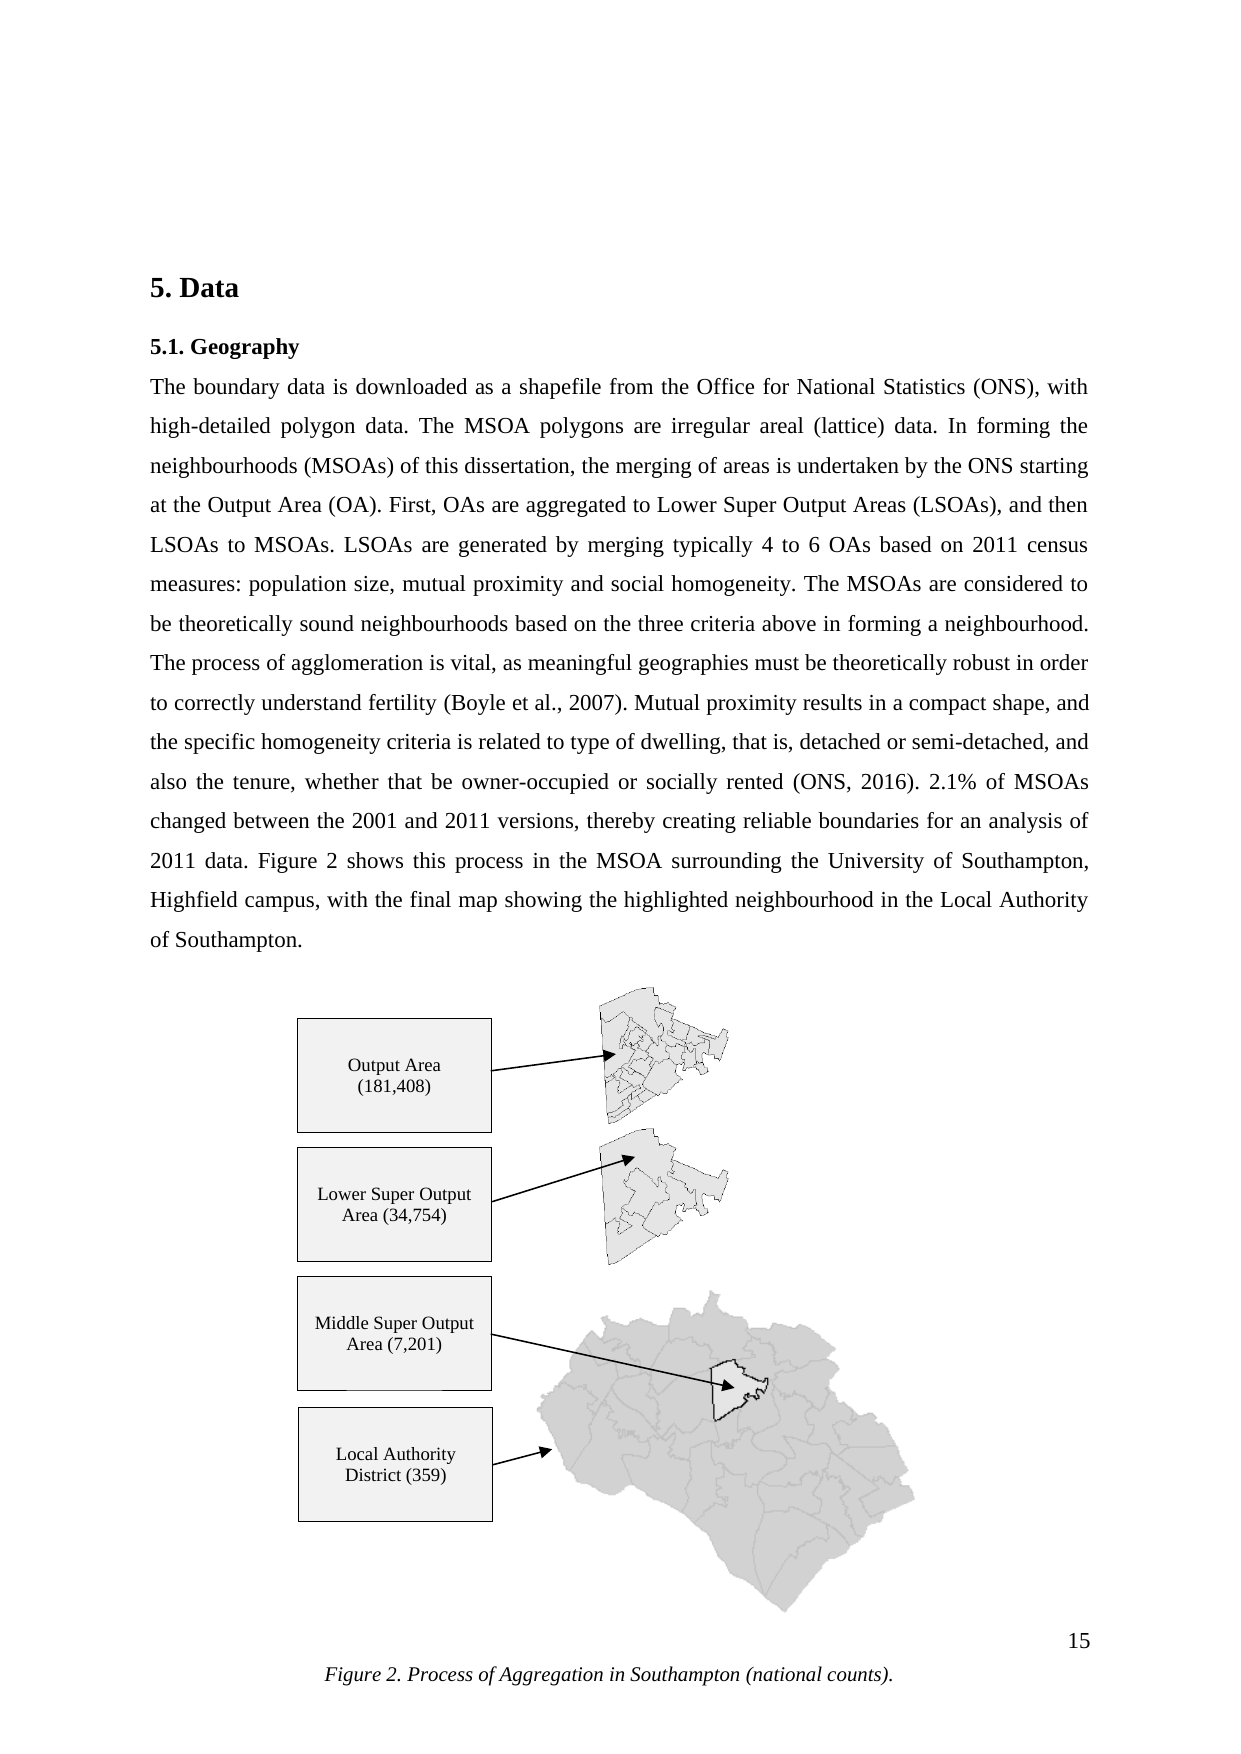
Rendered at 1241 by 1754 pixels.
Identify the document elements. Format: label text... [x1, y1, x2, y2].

subtitle 5. Data [150, 271, 1090, 304]
picture [507, 1271, 941, 1618]
text 5.1. Geography [150, 333, 1090, 360]
picture [589, 980, 737, 1270]
text The boundary data is downloaded as a shapefile from the Office for National Statistics (ONS), with high-detailed polygon data. The MSOA polygons are irregular areal (lattice) data. In forming the neighbourhoods (MSOAs) of this dissertation, the merging of areas is undertaken by the ONS starting at the Output Area (OA). First, OAs are aggregated to Lower Super Output Areas (LSOAs), and then LSOAs to MSOAs. LSOAs are generated by merging typically 4 to 6 OAs based on 2011 census measures: population size, mutual proximity and social homogeneity. The MSOAs are considered to be theoretically sound neighbourhoods based on the three criteria above in forming a neighbourhood. The process of agglomeration is vital, as meaningful geographies must be theoretically robust in order to correctly understand fertility (Boyle et al., 2007). Mutual proximity results in a compact shape, and the specific homogeneity criteria is related to type of dwelling, that is, detached or semi-detached, and also the tenure, whether that be owner-occupied or socially rented (ONS, 2016). 2.1% of MSOAs changed between the 2001 and 2011 versions, thereby creating reliable boundaries for an analysis of 2011 data. Figure 2 shows this process in the MSOA surrounding the University of Southampton, Highfield campus, with the final map showing the highlighted neighbourhood in the Local Authority of Southampton. [150, 373, 1090, 952]
